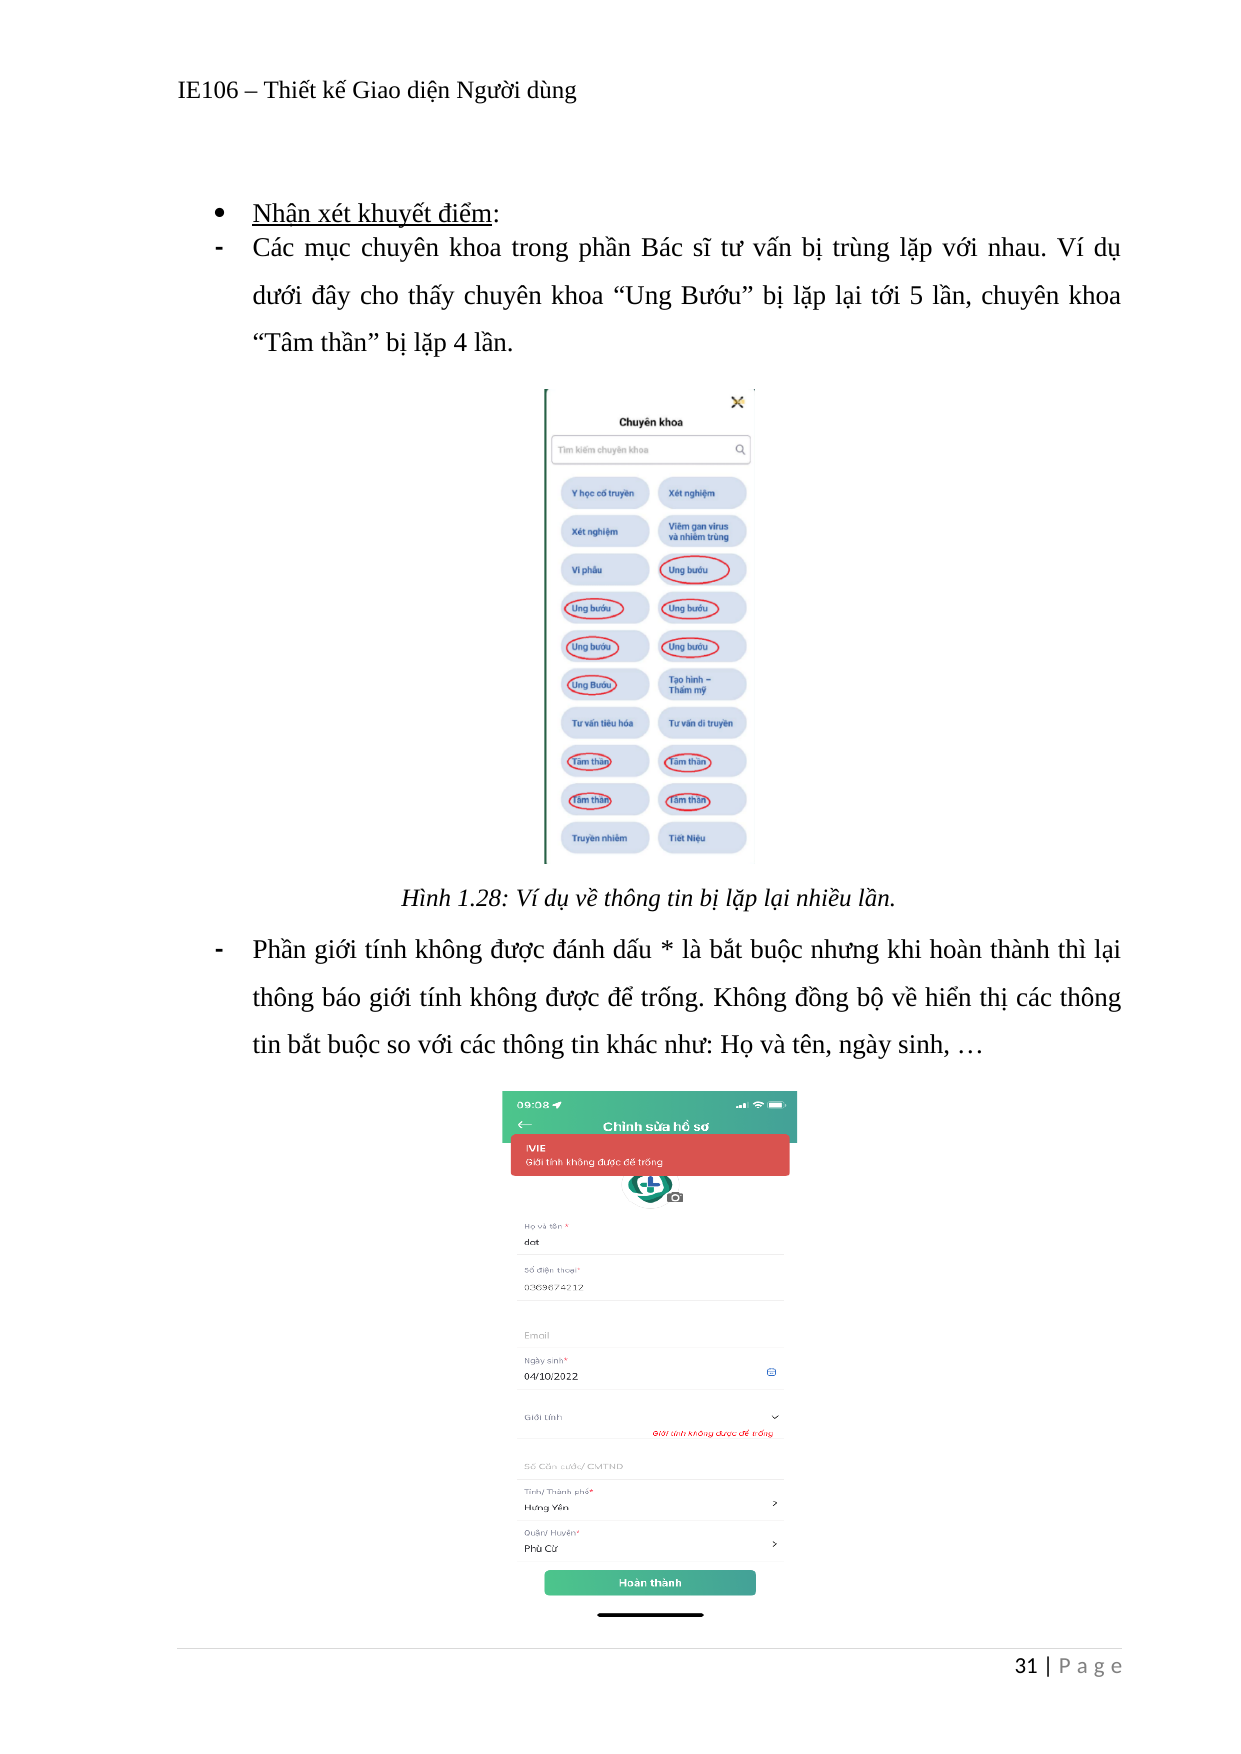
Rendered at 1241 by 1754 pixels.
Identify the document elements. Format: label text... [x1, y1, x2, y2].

list Nhận xét khuyết điểm: [215, 197, 1122, 229]
list Các mục chuyên khoa trong phần Bác sĩ tư vấn bị trùng lặp với nhau. Ví dụ dưới đây cho thấy chuyên khoa “Ung Bướu” bị lặp lại tới 5 lần, chuyên khoa “Tâm thần” bị lặp 4 lần. [215, 231, 1122, 357]
picture [502, 1091, 798, 1621]
picture [544, 389, 755, 864]
list Phần giới tính không được đánh dấu * là bắt buộc nhưng khi hoàn thành thì lại thông báo giới tính không được để trống. Không đồng bộ về hiển thị các thông tin bắt buộc so với các thông tin khác như: Họ và tên, ngày sinh, … [215, 932, 1122, 1059]
text Hình 1.28: Ví dụ về thông tin bị lặp lại nhiều lần. [177, 883, 1122, 912]
